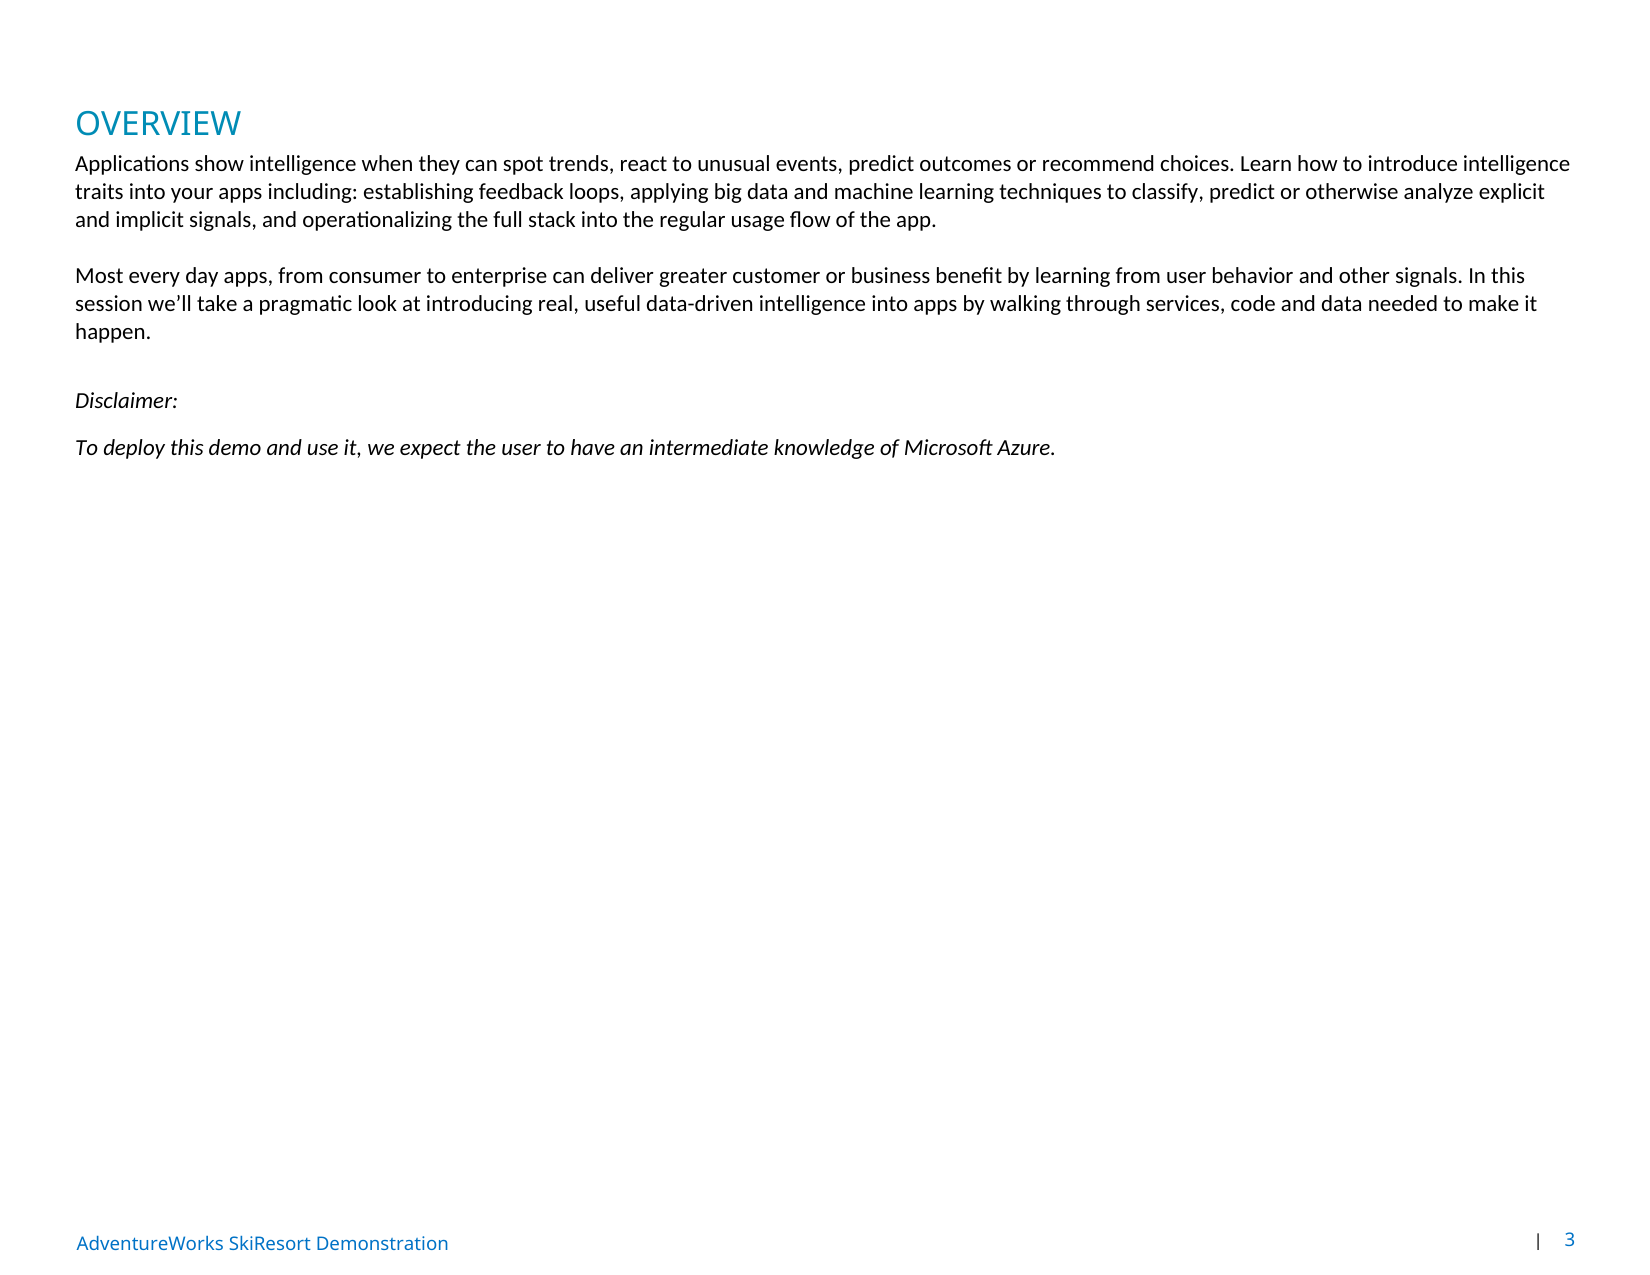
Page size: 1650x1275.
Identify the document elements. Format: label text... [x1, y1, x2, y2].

text Most every day apps, from consumer to enterprise can deliver greater customer or business benefit by learning from user behavior and other signals. In this session we’ll take a pragmatic look at introducing real, useful data-driven intelligence into apps by walking through services, code and data needed to make it happen. [75, 261, 1575, 345]
text Disclaimer: [75, 386, 1575, 414]
text Applications show intelligence when they can spot trends, react to unusual events, predict outcomes or recommend choices. Learn how to introduce intelligence traits into your apps including: establishing feedback loops, applying big data and machine learning techniques to classify, predict or otherwise analyze explicit and implicit signals, and operationalizing the full stack into the regular usage flow of the app. [75, 149, 1575, 233]
subtitle OVERVIEW [75, 100, 1575, 145]
text To deploy this demo and use it, we expect the user to have an intermediate knowledge of Microsoft Azure. [75, 433, 1575, 461]
